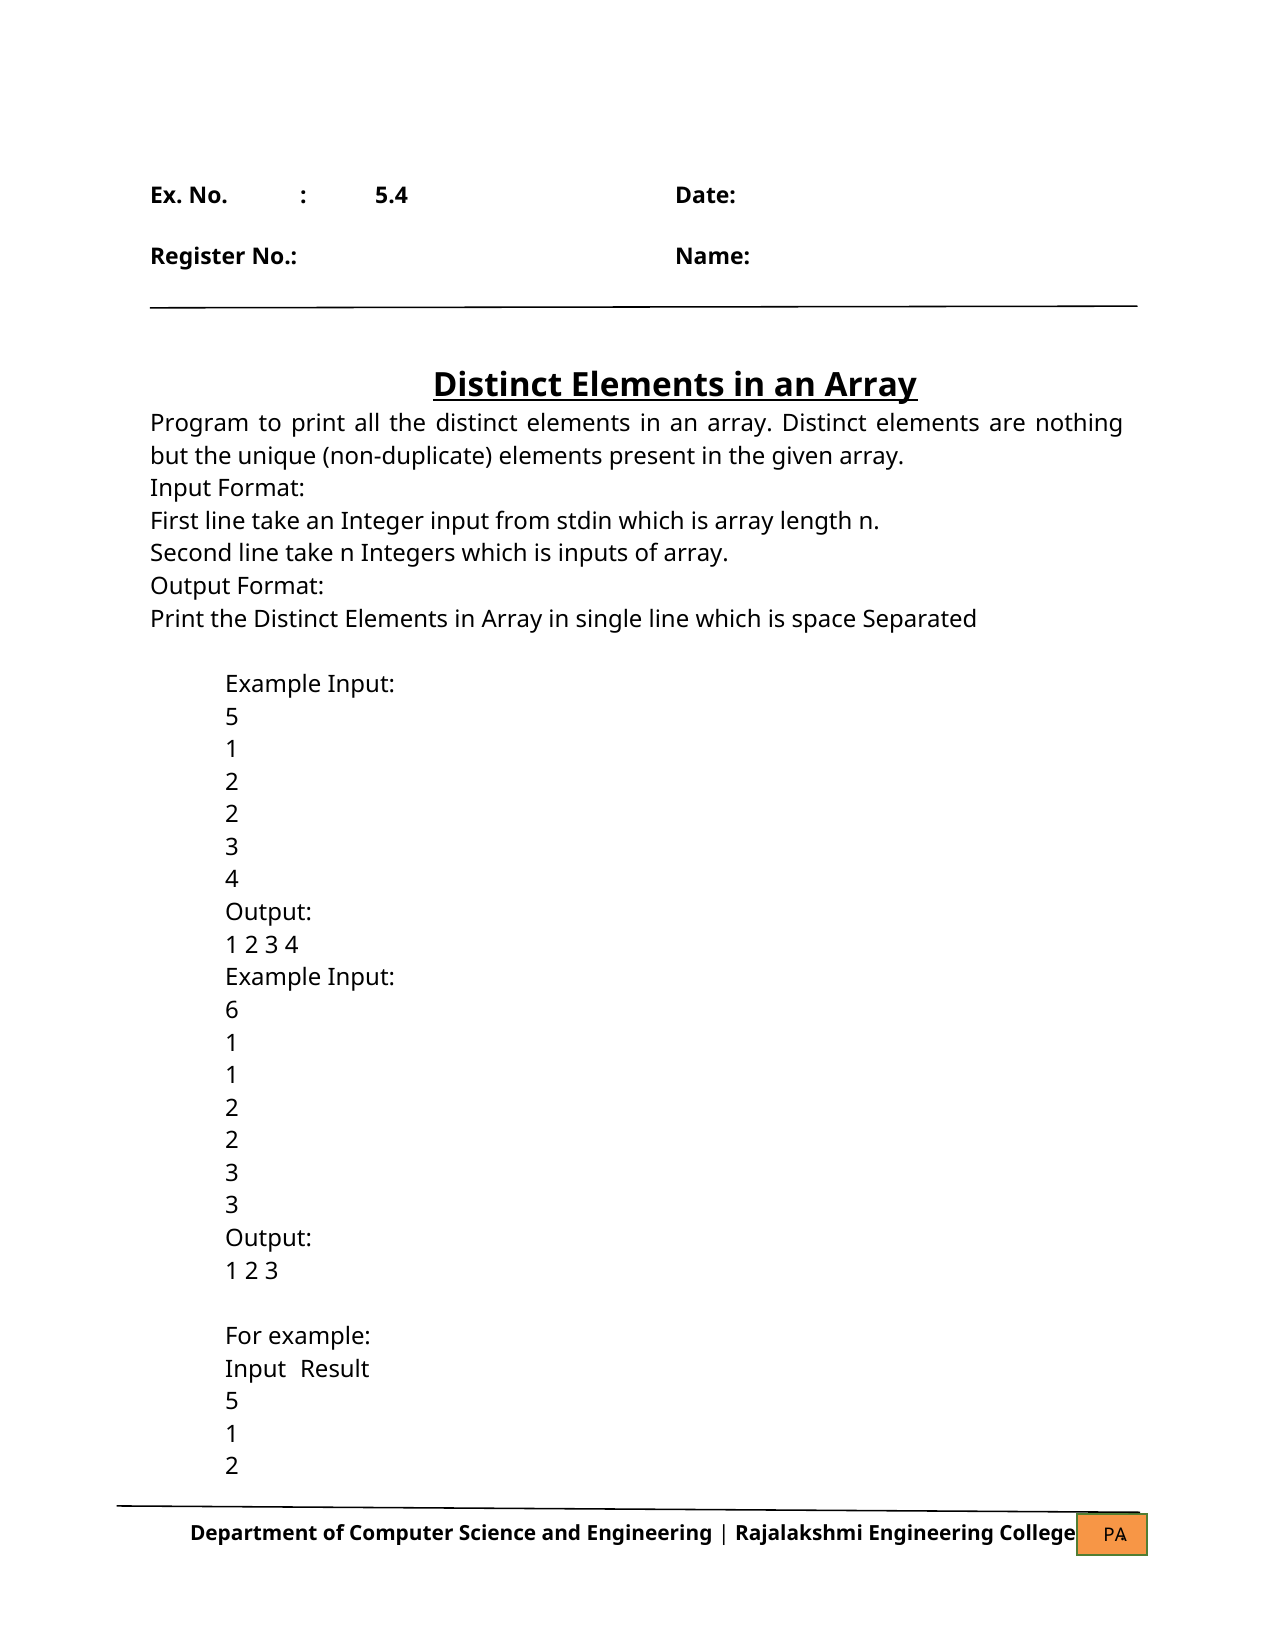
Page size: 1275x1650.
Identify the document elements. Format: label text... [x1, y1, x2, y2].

text 1 [225, 1025, 1125, 1058]
text 1 [225, 1058, 1125, 1091]
text 5 [225, 699, 1125, 732]
text Distinct Elements in an Array [225, 360, 1125, 406]
text 3 [225, 1188, 1125, 1221]
text Program to print all the distinct elements in an array. Distinct elements are nothing but the unique (non-duplicate) elements present in the given array. [150, 406, 1125, 471]
text Print the Distinct Elements in Array in single line which is space Separated [150, 601, 1125, 634]
text 3 [225, 830, 1125, 862]
text Output: [225, 895, 1125, 927]
text 1 [225, 732, 1125, 764]
text 5 [225, 1384, 1125, 1417]
text Output: [225, 1221, 1125, 1253]
text Example Input: [225, 960, 1125, 993]
text 1 2 3 4 [225, 927, 1125, 960]
text 2 [225, 1123, 1125, 1156]
text 1 2 3 [225, 1253, 1125, 1286]
text For example: [225, 1319, 1125, 1351]
text 2 [225, 1091, 1125, 1123]
text Output Format: [150, 569, 1125, 601]
text 2 [225, 764, 1125, 797]
text 3 [225, 1156, 1125, 1188]
text Example Input: [225, 667, 1125, 699]
text 6 [225, 993, 1125, 1025]
text 4 [225, 862, 1125, 895]
text Input Result [225, 1351, 1125, 1384]
text Ex. No. : 5.4 Date: [150, 179, 1125, 210]
text 2 [225, 797, 1125, 830]
text First line take an Integer input from stdin which is array length n. [150, 504, 1125, 536]
text 1 [225, 1417, 1125, 1449]
text 2 [225, 1449, 1125, 1482]
text Register No.: Name: [150, 239, 1125, 271]
text Second line take n Integers which is inputs of array. [150, 536, 1125, 569]
text Input Format: [150, 471, 1125, 504]
